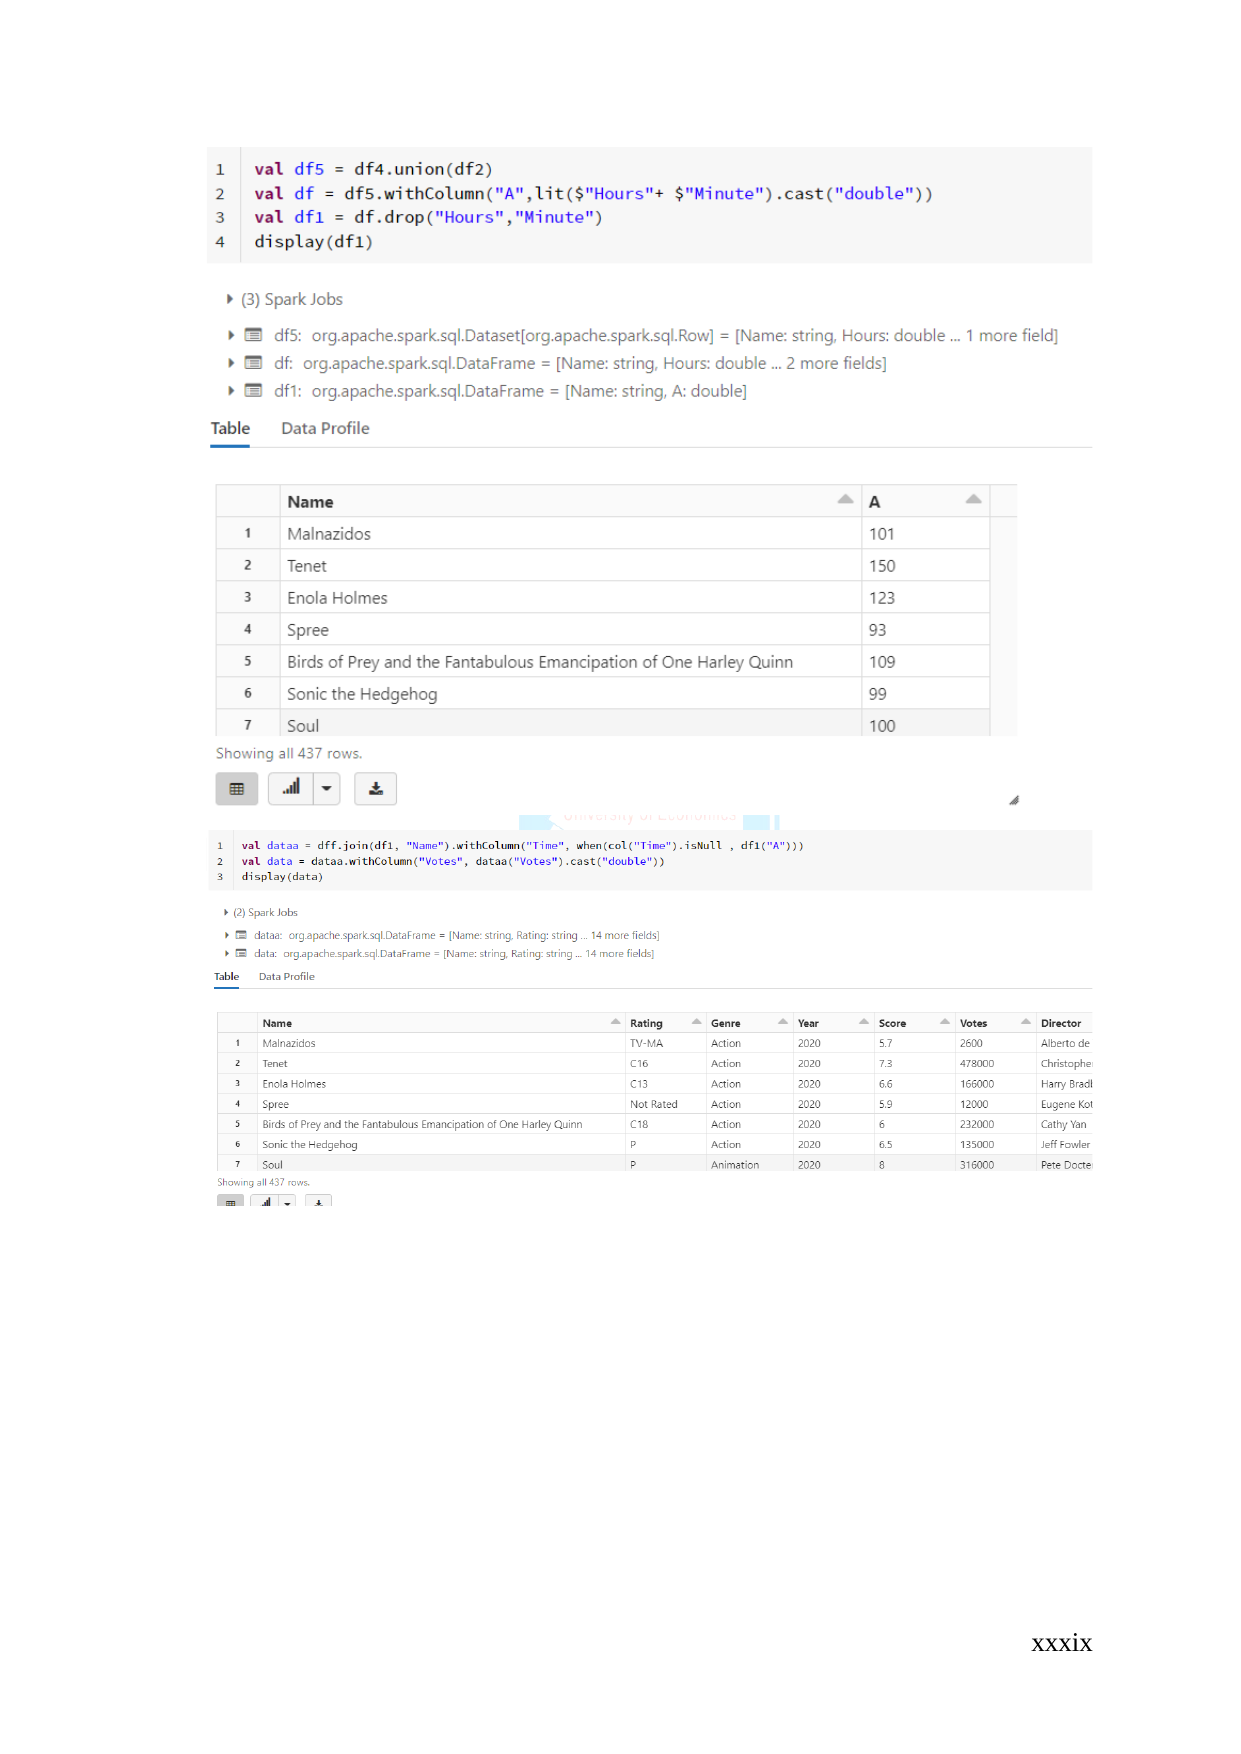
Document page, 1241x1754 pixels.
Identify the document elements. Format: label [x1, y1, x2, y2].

picture [206, 147, 1093, 815]
picture [206, 830, 1093, 1206]
